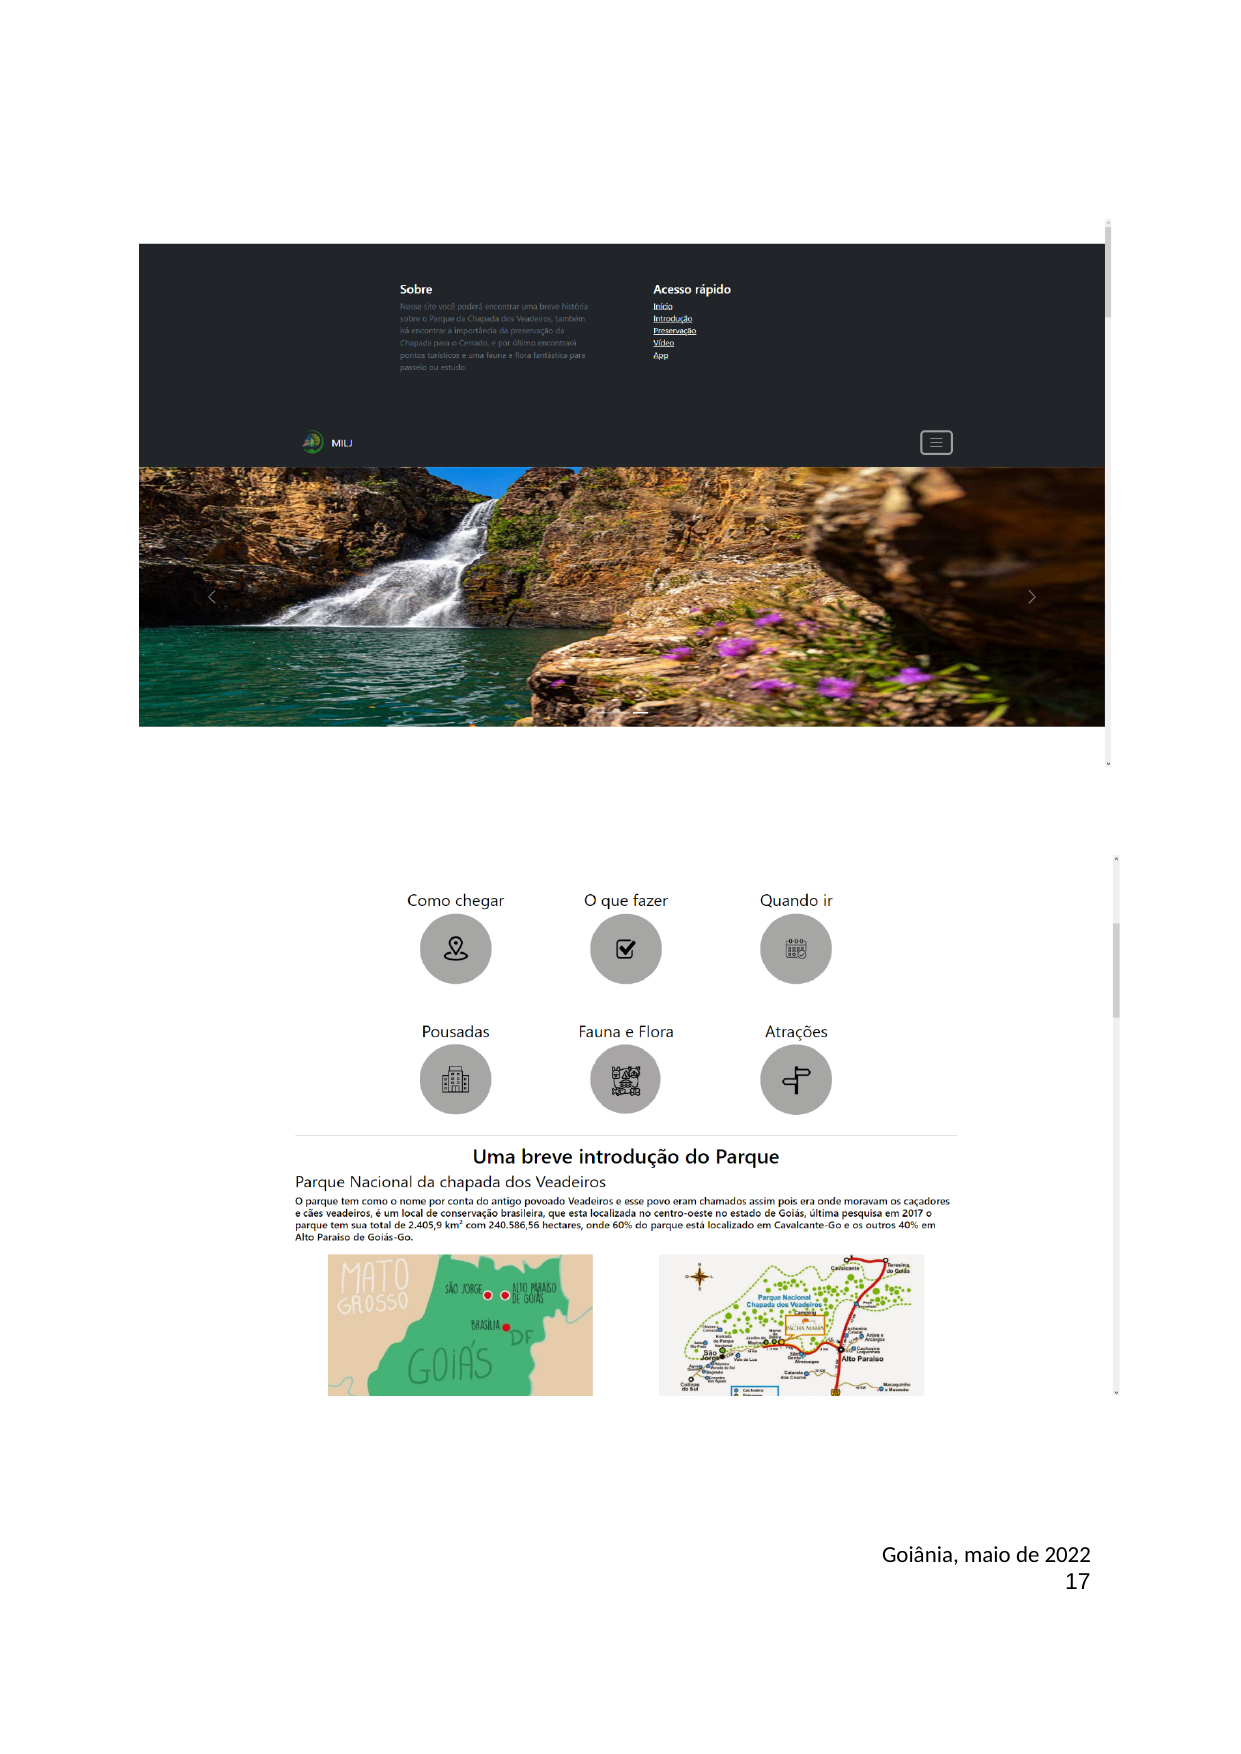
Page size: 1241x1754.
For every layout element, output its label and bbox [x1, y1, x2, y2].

picture [139, 219, 1112, 767]
picture [139, 855, 1120, 1396]
